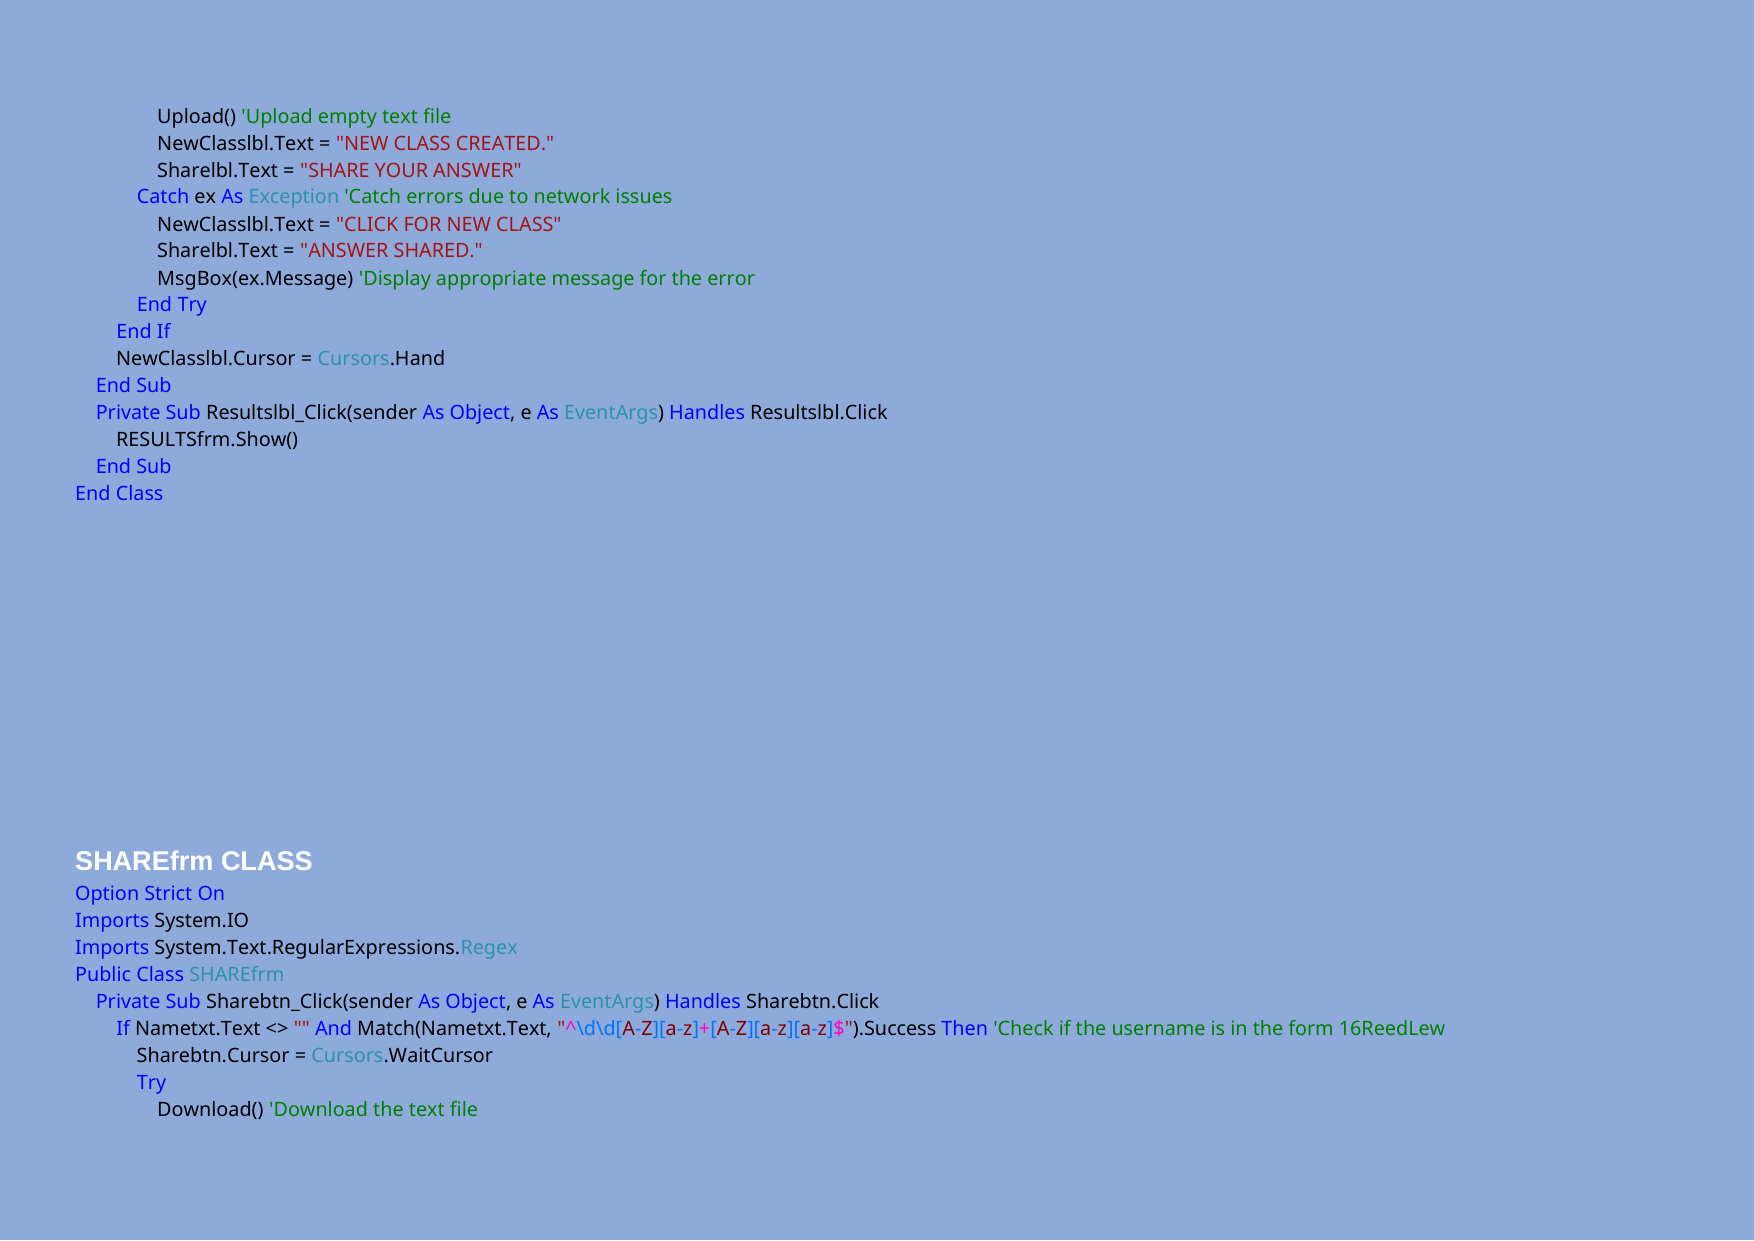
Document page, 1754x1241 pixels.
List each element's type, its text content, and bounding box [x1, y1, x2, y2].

text End If [75, 318, 1679, 345]
text NewClasslbl.Text = "NEW CLASS CREATED." [75, 129, 1679, 156]
subtitle SHAREfrm CLASS [75, 845, 1679, 877]
text Sharelbl.Text = "SHARE YOUR ANSWER" [75, 156, 1679, 183]
text MsgBox(ex.Message) 'Display appropriate message for the error [75, 264, 1679, 291]
text End Class [75, 479, 1679, 507]
text Imports System.IO [75, 906, 1679, 933]
text Try [75, 1068, 1679, 1095]
text Sharelbl.Text = "ANSWER SHARED." [75, 237, 1679, 264]
text End Sub [75, 372, 1679, 399]
text End Sub [75, 453, 1679, 479]
text Download() 'Download the text file [75, 1095, 1679, 1122]
text If Nametxt.Text <> "" And Match(Nametxt.Text, "^\d\d[A-Z][a-z]+[A-Z][a-z][a-z]$").Success Then 'Check if the username is in the form 16ReedLew [75, 1014, 1679, 1041]
text Private Sub Sharebtn_Click(sender As Object, e As EventArgs) Handles Sharebtn.Click [75, 987, 1679, 1014]
text End Try [75, 291, 1679, 318]
text Option Strict On [75, 879, 1679, 906]
text Sharebtn.Cursor = Cursors.WaitCursor [75, 1041, 1679, 1068]
text NewClasslbl.Cursor = Cursors.Hand [75, 345, 1679, 372]
text Imports System.Text.RegularExpressions.Regex [75, 933, 1679, 960]
text Public Class SHAREfrm [75, 960, 1679, 987]
text Catch ex As Exception 'Catch errors due to network issues [75, 183, 1679, 210]
text NewClasslbl.Text = "CLICK FOR NEW CLASS" [75, 210, 1679, 237]
text Upload() 'Upload empty text file [75, 102, 1679, 129]
text Private Sub Resultslbl_Click(sender As Object, e As EventArgs) Handles Resultslbl.Click [75, 399, 1679, 426]
text RESULTSfrm.Show() [75, 426, 1679, 453]
